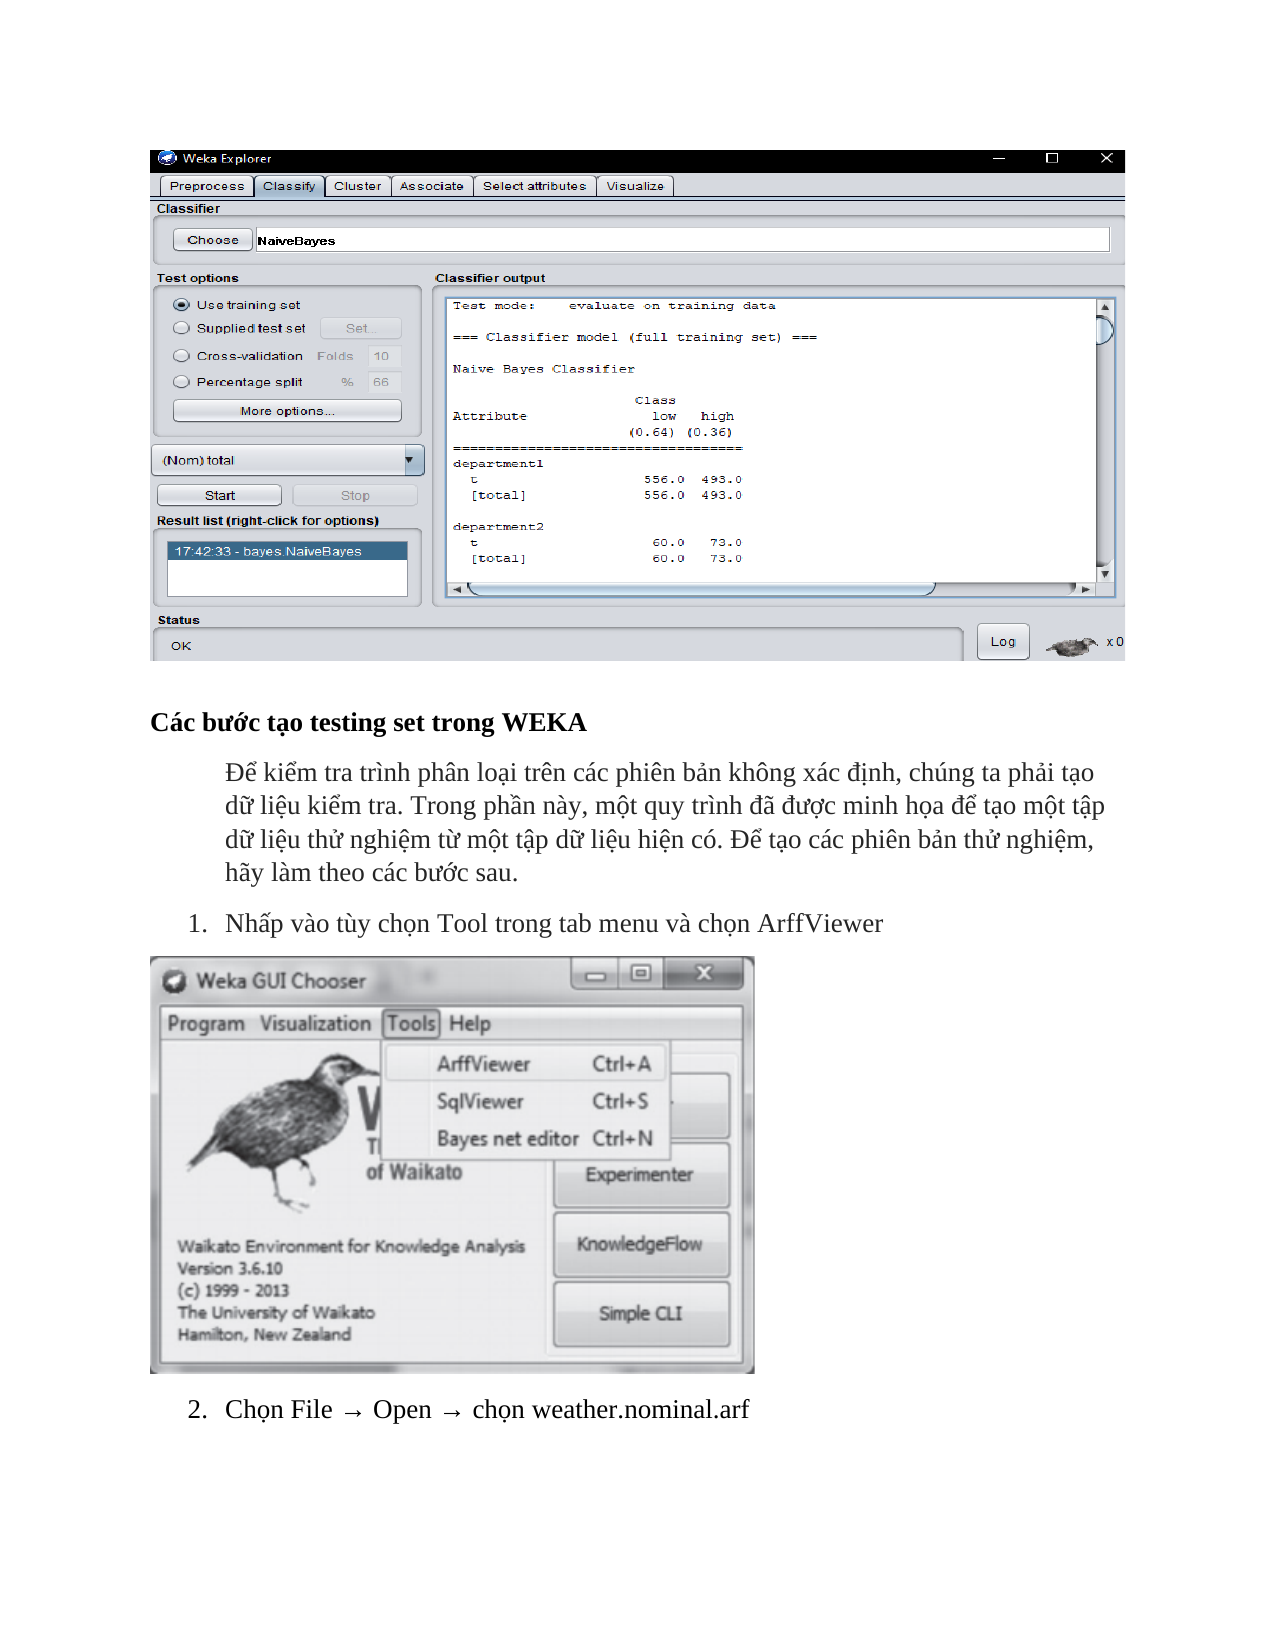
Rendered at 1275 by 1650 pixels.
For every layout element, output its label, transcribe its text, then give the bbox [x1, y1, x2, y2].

list Chọn File → Open → chọn weather.nominal.arf [187, 1393, 1125, 1424]
picture [150, 150, 1125, 661]
picture [150, 956, 755, 1374]
list Nhấp vào tùy chọn Tool trong tab menu và chọn ArffViewer [187, 907, 1125, 938]
text Các bước tạo testing set trong WEKA [150, 706, 1125, 737]
text Để kiểm tra trình phân loại trên các phiên bản không xác định, chúng ta phải tạo dữ liệu kiểm tra. Trong phần này, một quy trình đã được minh họa để tạo một tập dữ liệu thử nghiệm từ một tập dữ liệu hiện có. Để tạo các phiên bản thử nghiệm, hãy làm theo các bước sau. [225, 756, 1125, 888]
